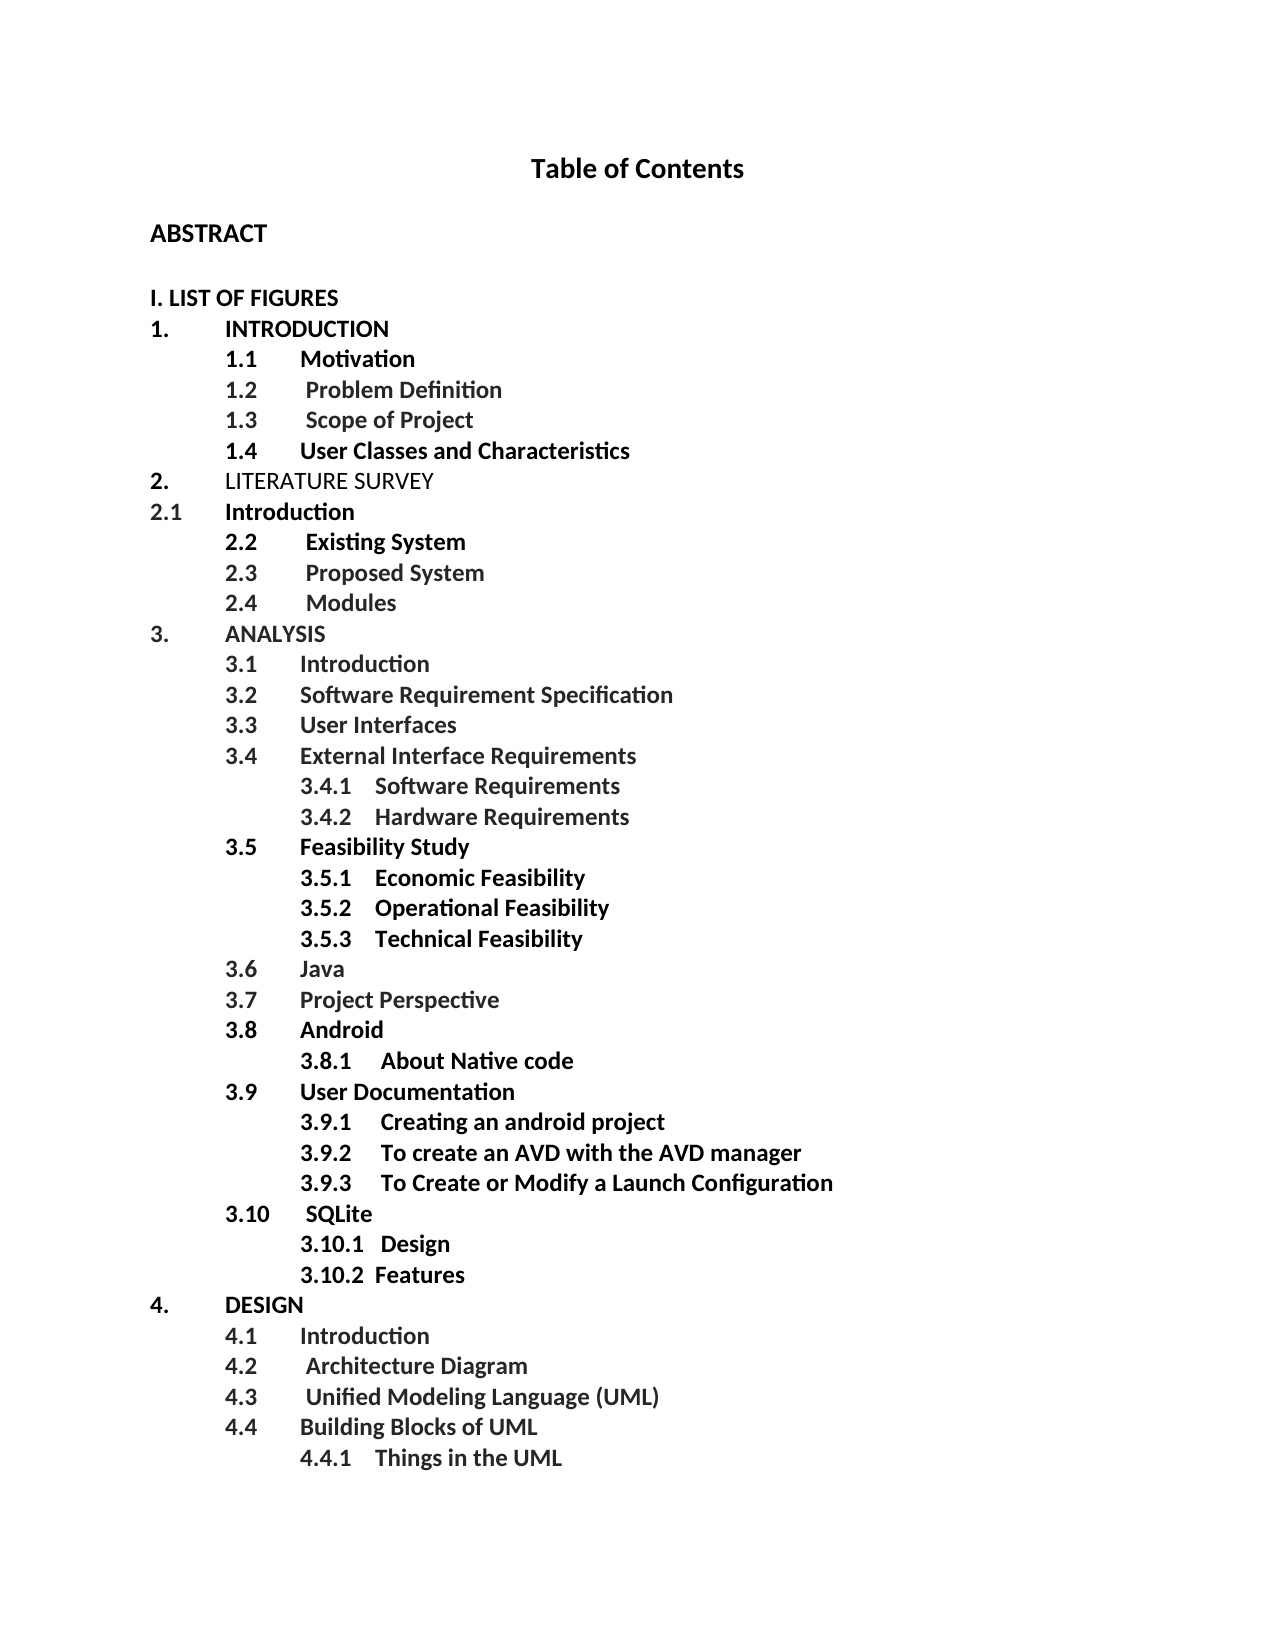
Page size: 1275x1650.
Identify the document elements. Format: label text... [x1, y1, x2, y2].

text 2.1 Introduction [150, 496, 1125, 526]
text 3.7 Project Perspective [150, 984, 1125, 1015]
text 4. DESIGN [150, 1289, 1125, 1320]
text 2.2 Existing System [150, 526, 1125, 557]
text 3.5.2 Operational Feasibility [150, 893, 1125, 923]
text 3.6 Java [150, 954, 1125, 984]
text 3.4 External Interface Requirements [150, 740, 1125, 771]
text 3.4.2 Hardware Requirements [150, 801, 1125, 832]
text 3. ANALYSIS [150, 618, 1125, 648]
text 2.3 Proposed System [150, 557, 1125, 587]
text I. LIST OF FIGURES [150, 282, 1125, 313]
text 3.9.1 Creating an android project [225, 1106, 1125, 1137]
text 2. LITERATURE SURVEY [150, 465, 1125, 496]
text 3.10.2 Features [225, 1259, 1125, 1289]
text 3.2 Software Requirement Specification [150, 679, 1125, 709]
text 3.1 Introduction [150, 648, 1125, 679]
text 2.4 Modules [150, 587, 1125, 618]
text 1.4 User Classes and Characteristics [150, 435, 1125, 465]
text 4.4.1 Things in the UML [225, 1442, 1125, 1472]
text 1.2 Problem Definition [150, 374, 1125, 404]
text 4.2 Architecture Diagram [150, 1350, 1125, 1381]
text 1. INTRODUCTION [150, 313, 1125, 343]
text ABSTRACT [150, 216, 1125, 249]
text 1.3 Scope of Project [150, 404, 1125, 435]
text 3.5.1 Economic Feasibility [225, 862, 1125, 893]
text 3.4.1 Software Requirements [150, 771, 1125, 801]
text Table of Contents [150, 150, 1125, 186]
text 3.8.1 About Native code [225, 1045, 1125, 1076]
text 3.9.3 To Create or Modify a Launch Configuration [225, 1167, 1125, 1198]
text 3.8 Android [150, 1015, 1125, 1045]
text 4.3 Unified Modeling Language (UML) [150, 1381, 1125, 1411]
text 3.10.1 Design [225, 1228, 1125, 1259]
text 3.3 User Interfaces [150, 709, 1125, 740]
text 3.9 User Documentation [150, 1076, 1125, 1106]
text 3.5.3 Technical Feasibility [150, 923, 1125, 954]
text 3.10 SQLite [225, 1198, 1125, 1228]
text 4.1 Introduction [150, 1320, 1125, 1350]
text 3.9.2 To create an AVD with the AVD manager [225, 1137, 1125, 1167]
text 4.4 Building Blocks of UML [150, 1411, 1125, 1442]
text 1.1 Motivation [150, 343, 1125, 374]
text 3.5 Feasibility Study [150, 832, 1125, 862]
